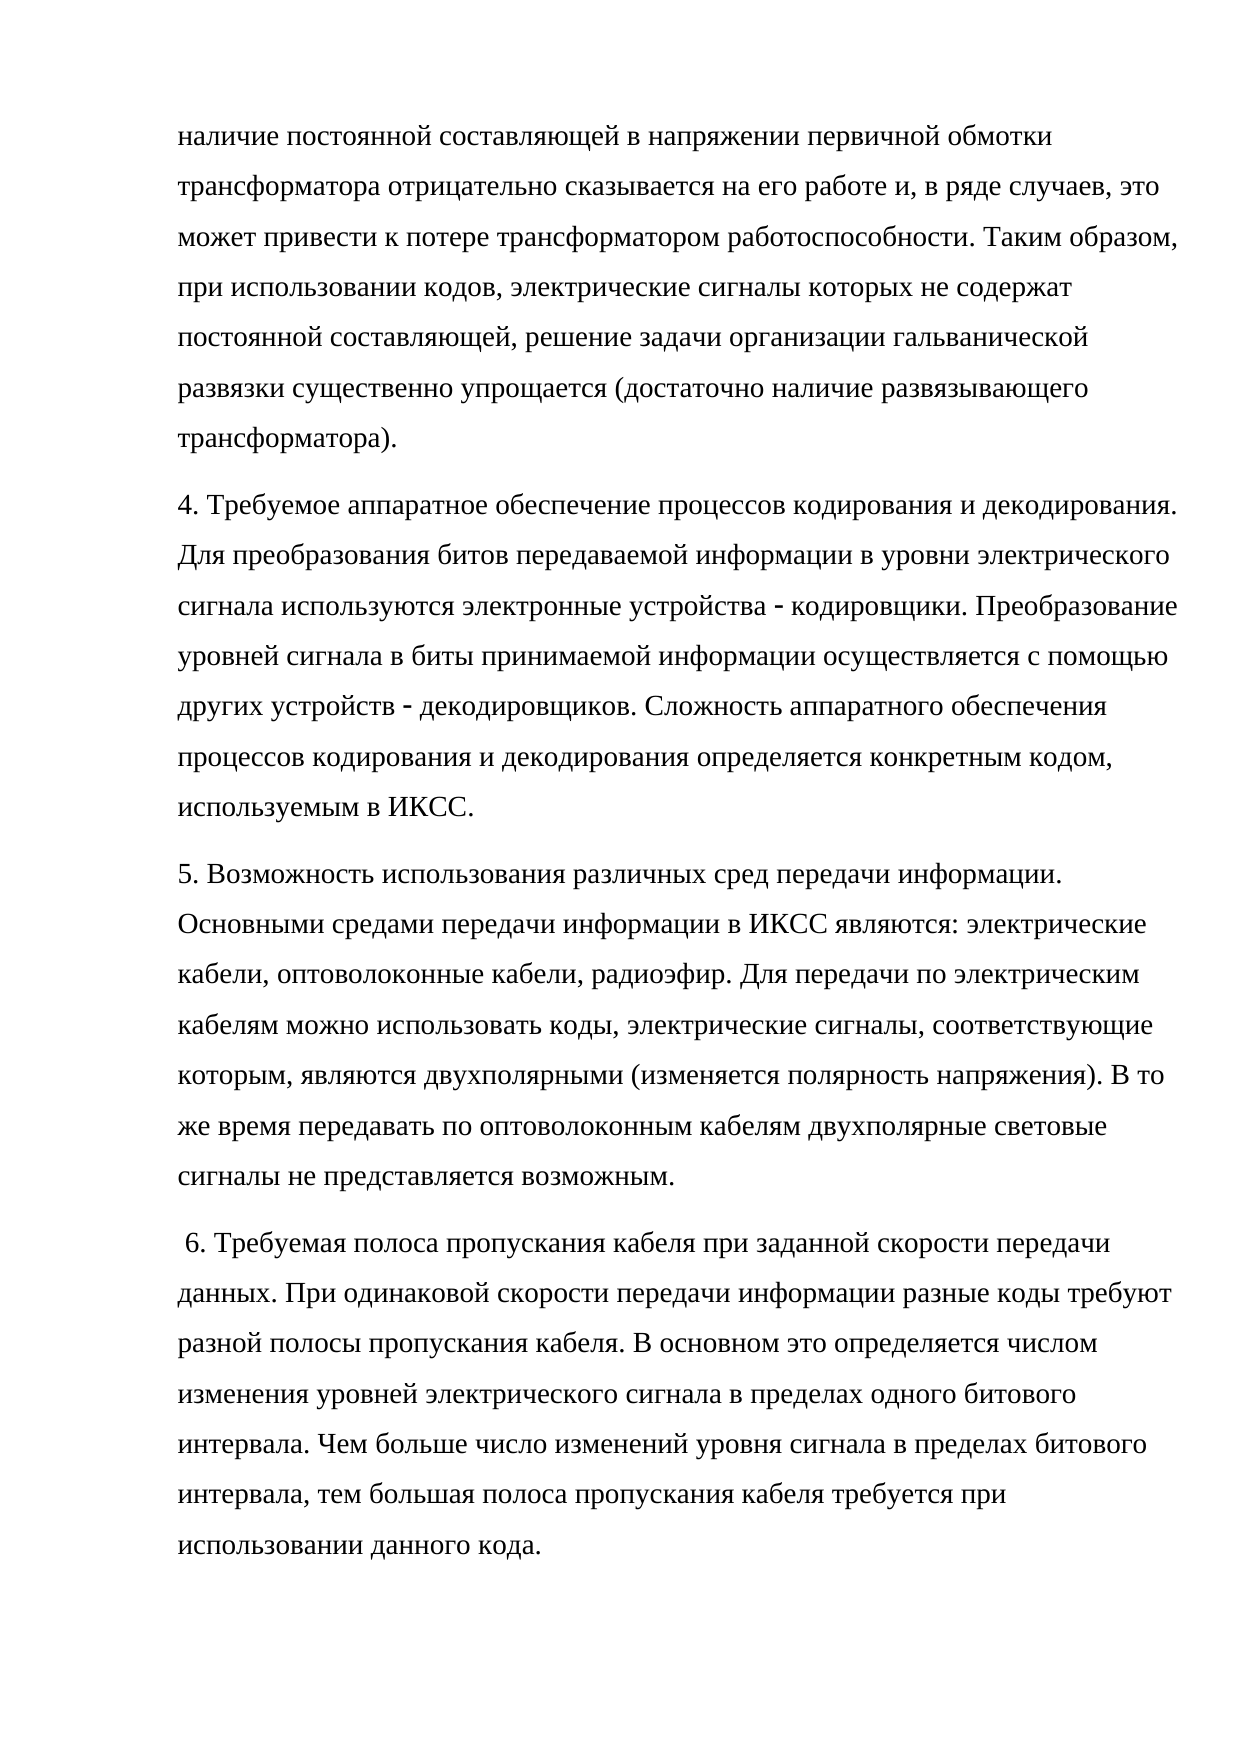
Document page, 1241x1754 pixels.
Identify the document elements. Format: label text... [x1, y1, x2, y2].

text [177, 118, 1181, 453]
text 5. Возможность использования различных сред передачи информации. Основными средами передачи информации в ИКСС являются: электрические кабели, оптоволоконные кабели, радиоэфир. Для передачи по электрическим кабелям можно использовать коды, электрические сигналы, соответствующие которым, являются двухполярными (изменяется полярность напряжения). В то же время передавать по оптоволоконным кабелям двухполярные световые сигналы не представляется возможным. [177, 856, 1181, 1191]
text 6. Требуемая полоса пропускания кабеля при заданной скорости передачи данных. При одинаковой скорости передачи информации разные коды требуют разной полосы пропускания кабеля. В основном это определяется числом изменения уровней электрического сигнала в пределах одного битового интервала. Чем больше число изменений уровня сигнала в пределах битового интервала, тем большая полоса пропускания кабеля требуется при использовании данного кода. [177, 1225, 1181, 1560]
text 4. Требуемое аппаратное обеспечение процессов кодирования и декодирования. Для преобразования битов передаваемой информации в уровни электрического сигнала используются электронные устройства кодировщики. Преобразование уровней сигнала в биты принимаемой информации осуществляется с помощью других устройств декодировщиков. Сложность аппаратного обеспечения процессов кодирования и декодирования определяется конкретным кодом, используемым в ИКСС. [177, 487, 1181, 823]
